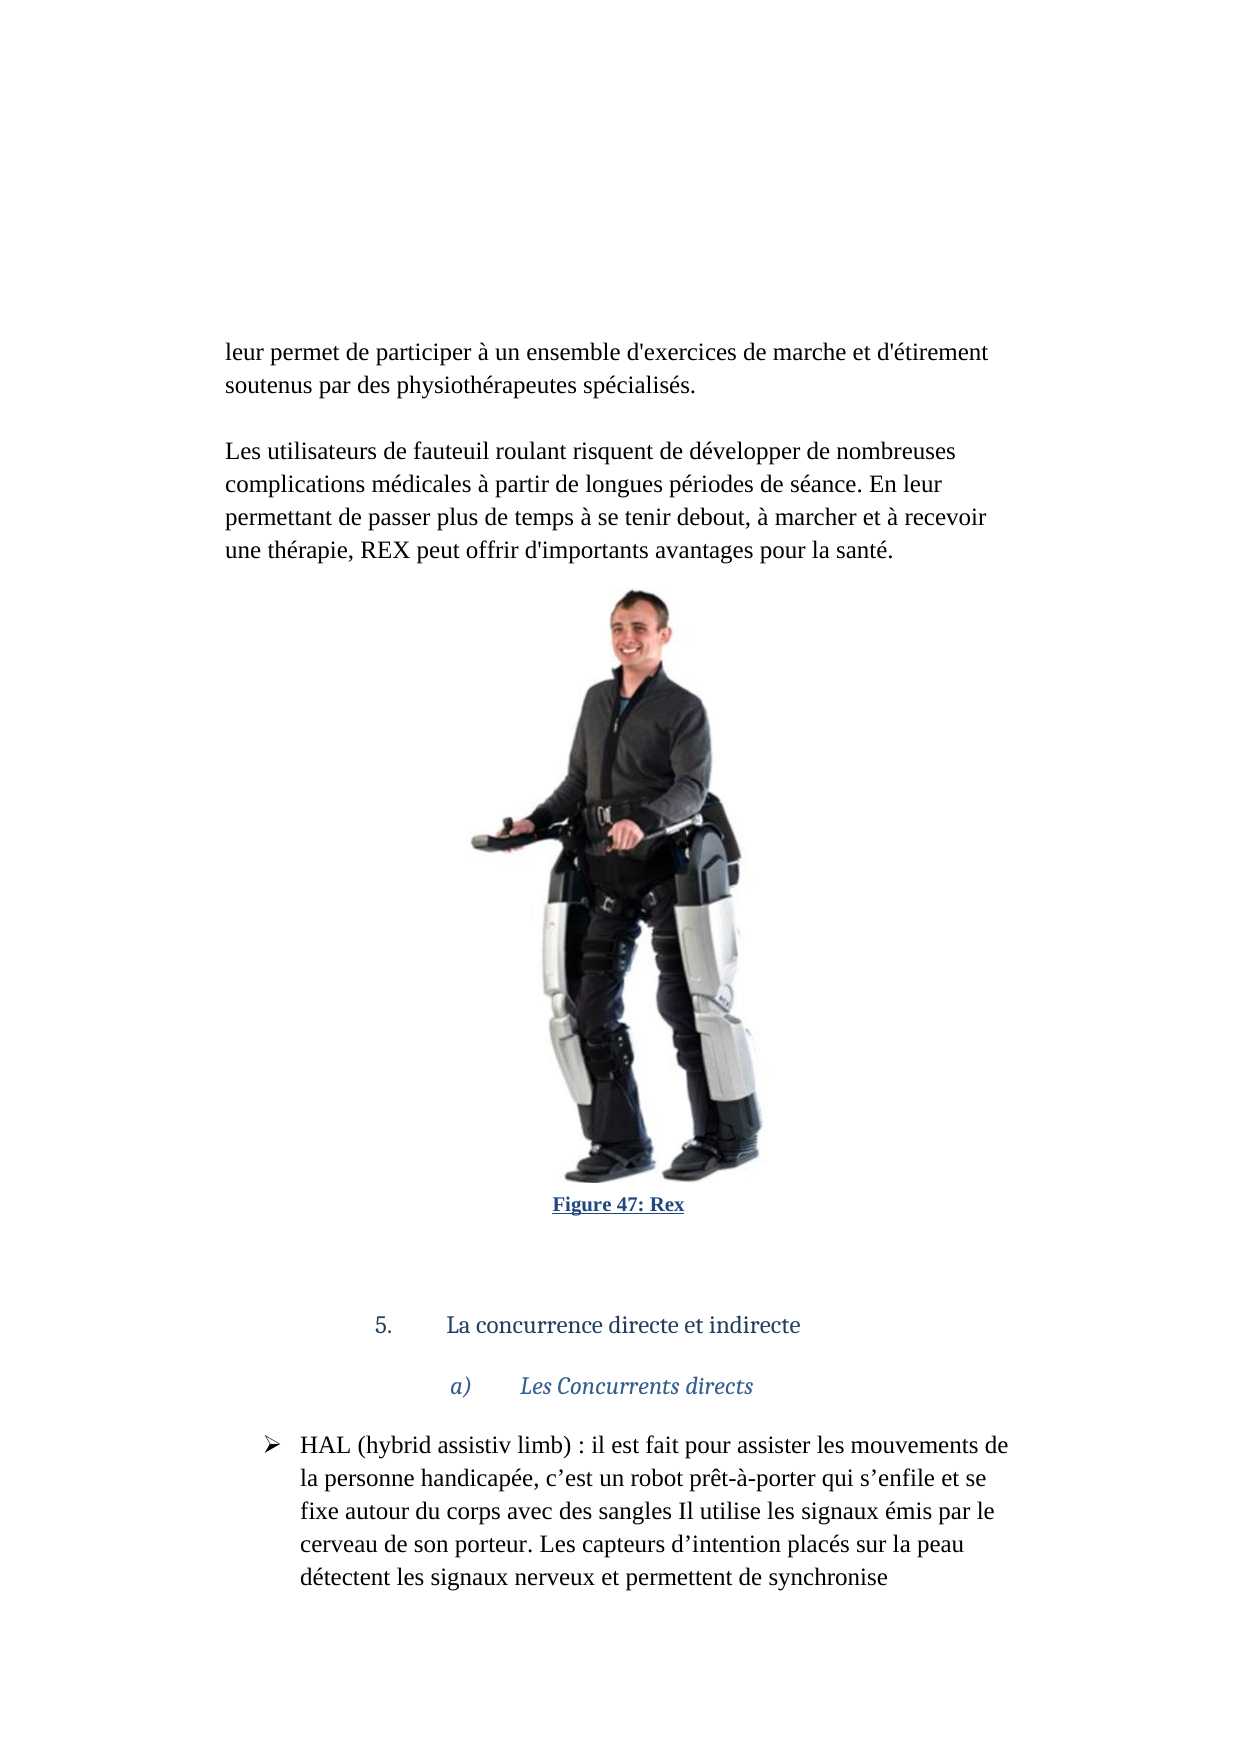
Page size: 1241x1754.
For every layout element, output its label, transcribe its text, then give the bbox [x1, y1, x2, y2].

picture [370, 587, 867, 1183]
subtitle Les Concurrents directs [450, 1372, 1012, 1401]
text Les utilisateurs de fauteuil roulant risquent de développer de nombreuses complications médicales à partir de longues périodes de séance. En leur permettant de passer plus de temps à se tenir debout, à marcher et à recevoir une thérapie, REX peut offrir d'importants avantages pour la santé. [225, 436, 1012, 564]
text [225, 337, 1012, 399]
subtitle La concurrence directe et indirecte [375, 1311, 1012, 1339]
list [262, 1430, 1012, 1591]
